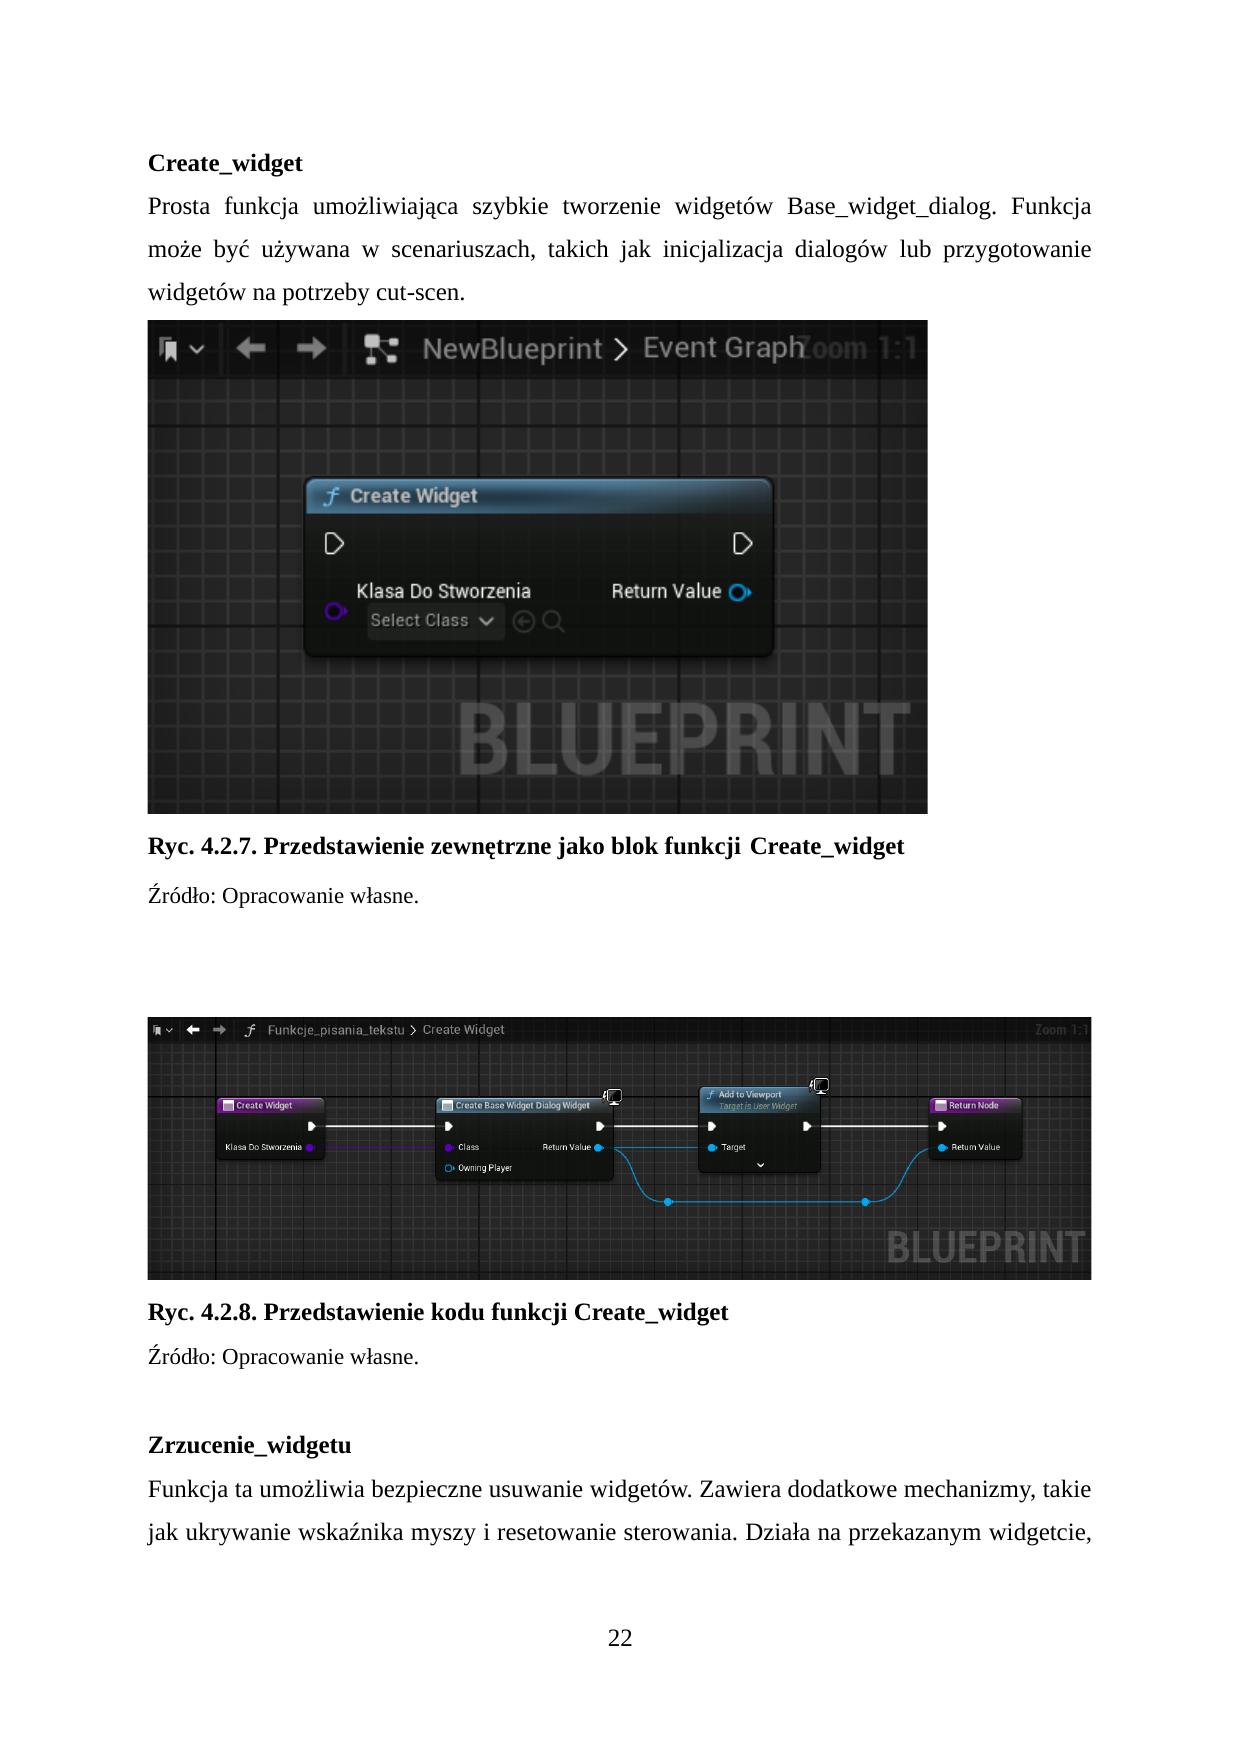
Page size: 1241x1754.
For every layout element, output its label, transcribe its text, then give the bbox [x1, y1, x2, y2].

text Źródło: Opracowanie własne. [148, 882, 1093, 909]
text Create_widget [148, 148, 1093, 176]
text Ryc. 4.2.7. Przedstawienie zewnętrzne jako blok funkcji Create_widget [148, 831, 1093, 860]
text Źródło: Opracowanie własne. [148, 1343, 1093, 1369]
picture [147, 1017, 1092, 1280]
text Zrzucenie_widgetu [148, 1431, 1093, 1459]
text Prosta funkcja umożliwiająca szybkie tworzenie widgetów Base_widget_dialog. Funkcja może być używana w scenariuszach, takich jak inicjalizacja dialogów lub przygotowanie widgetów na potrzeby cut-scen. [148, 191, 1093, 306]
text Ryc. 4.2.8. Przedstawienie kodu funkcji Create_widget [148, 1297, 1093, 1326]
picture [147, 320, 928, 814]
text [148, 1474, 1093, 1546]
